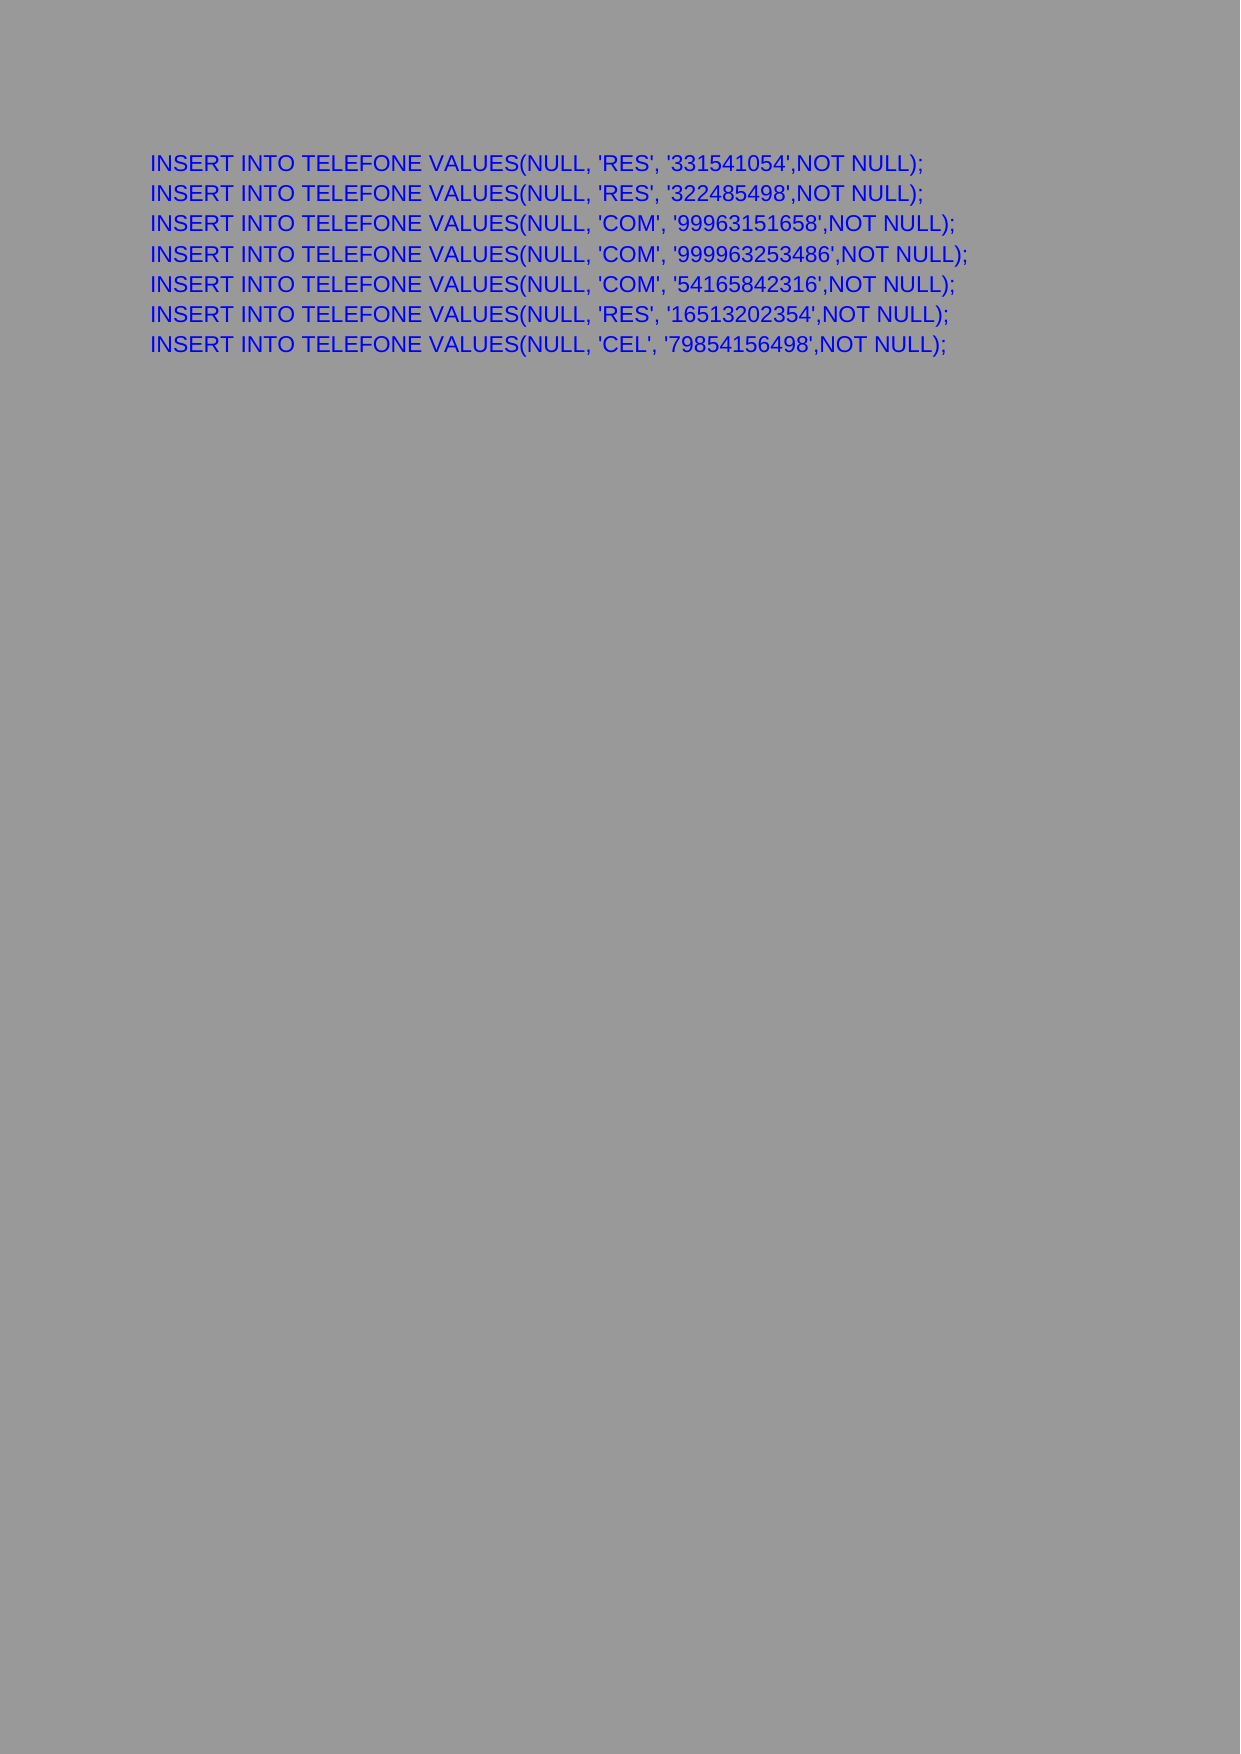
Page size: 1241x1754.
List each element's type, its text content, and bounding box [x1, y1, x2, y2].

text INSERT INTO TELEFONE VALUES(NULL, 'RES', '16513202354',NOT NULL); [150, 301, 1090, 327]
text INSERT INTO TELEFONE VALUES(NULL, 'RES', '322485498',NOT NULL); [150, 180, 1090, 207]
text INSERT INTO TELEFONE VALUES(NULL, 'RES', '331541054',NOT NULL); [150, 150, 1090, 176]
text INSERT INTO TELEFONE VALUES(NULL, 'CEL', '79854156498',NOT NULL); [150, 331, 1090, 358]
text INSERT INTO TELEFONE VALUES(NULL, 'COM', '54165842316',NOT NULL); [150, 271, 1090, 297]
text INSERT INTO TELEFONE VALUES(NULL, 'COM', '999963253486',NOT NULL); [150, 241, 1090, 267]
text INSERT INTO TELEFONE VALUES(NULL, 'COM', '99963151658',NOT NULL); [150, 210, 1090, 237]
